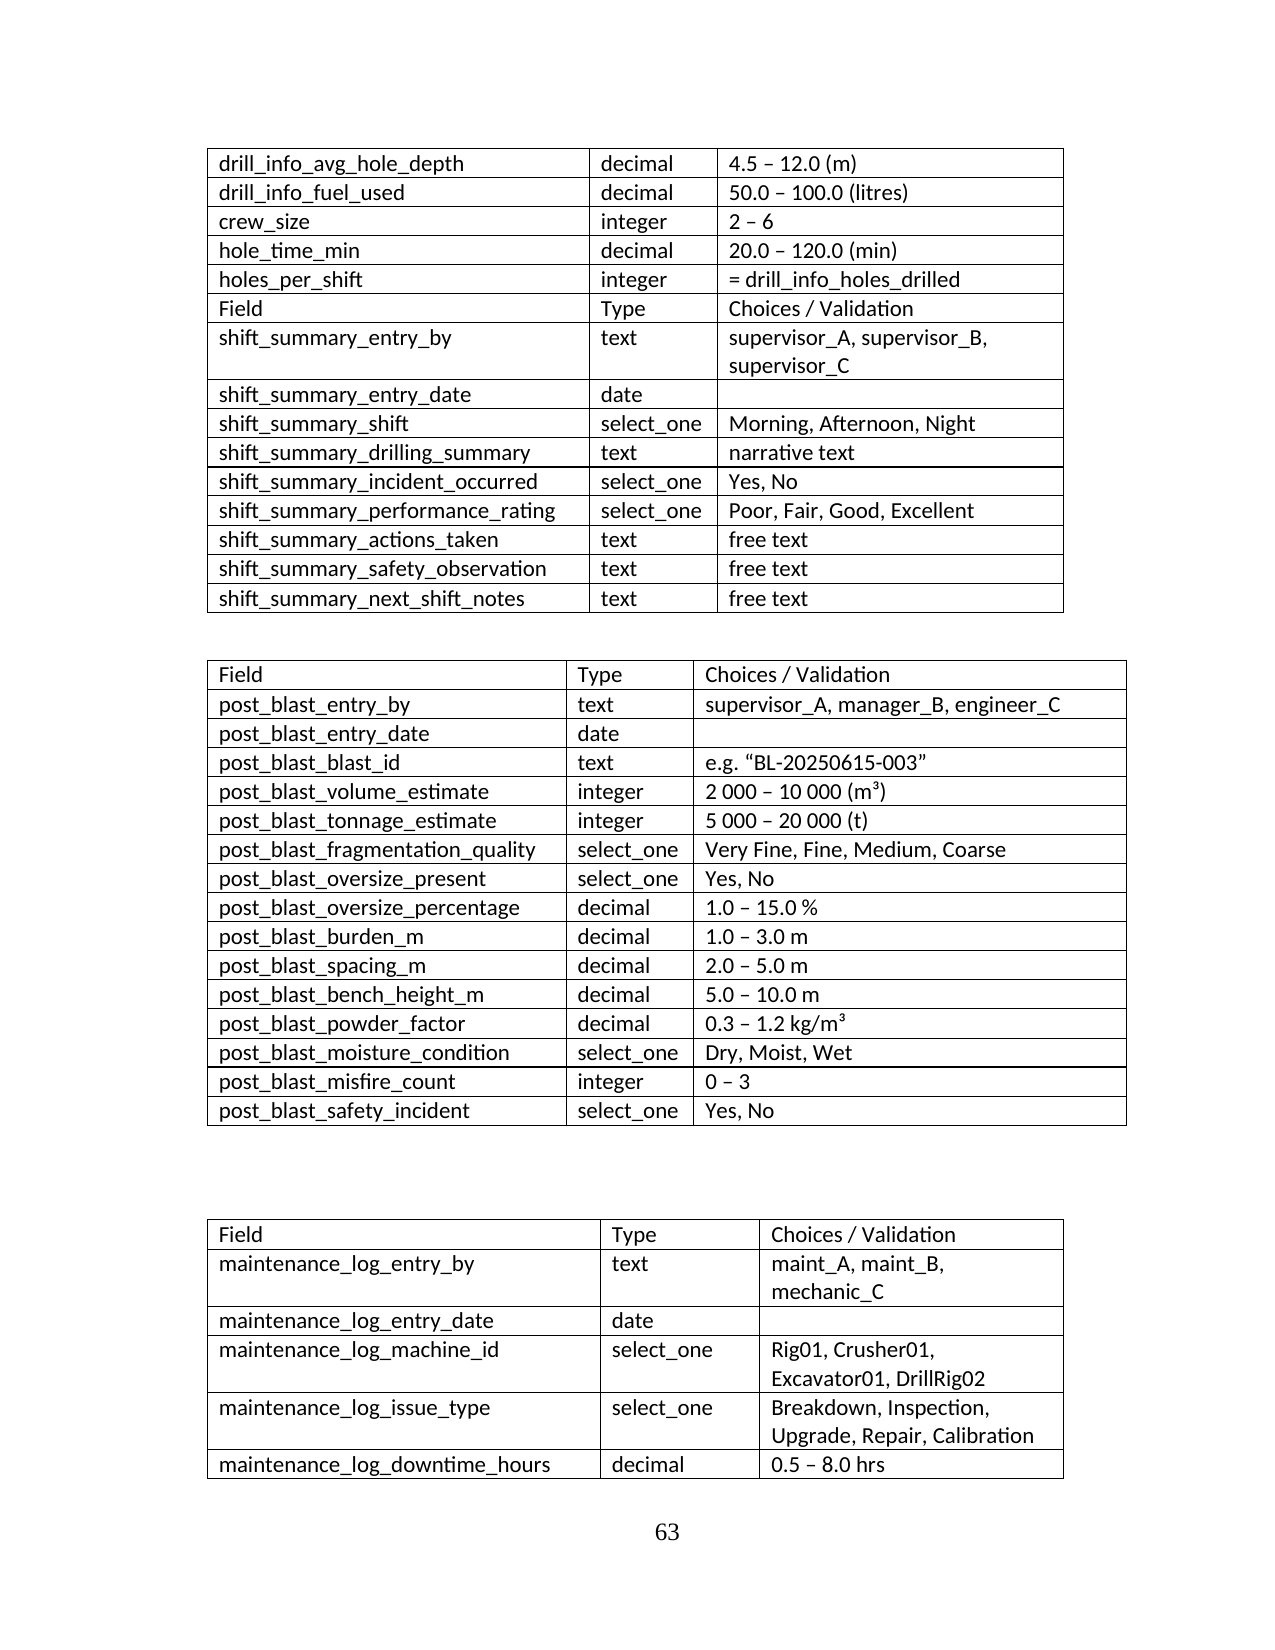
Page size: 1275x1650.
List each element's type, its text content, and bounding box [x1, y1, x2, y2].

table_cell 50.0 – 100.0 (litres) [718, 178, 1063, 206]
table_cell integer [567, 1068, 693, 1096]
table_cell select_one [567, 1097, 693, 1124]
table_cell 5.0 – 10.0 m [694, 980, 1126, 1008]
table_cell post_blast_burden_m [208, 922, 566, 950]
table_cell decimal [601, 1450, 759, 1478]
table_cell Poor, Fair, Good, Excellent [718, 496, 1063, 524]
table_cell post_blast_moisture_condition [208, 1039, 566, 1066]
table_cell crew_size [208, 207, 589, 235]
table_cell decimal [567, 893, 693, 921]
table_cell narrative text [718, 438, 1063, 466]
table_cell select_one [567, 1039, 693, 1066]
table_cell [760, 1307, 1063, 1334]
table_cell integer [567, 806, 693, 834]
table_cell 1.0 – 15.0 % [694, 893, 1126, 921]
table_cell shift_summary_entry_date [208, 380, 589, 408]
table_cell 2 000 – 10 000 (m³) [694, 777, 1126, 805]
table_cell = drill_info_holes_drilled [718, 265, 1063, 293]
table_cell select_one [590, 496, 717, 524]
table_cell post_blast_powder_factor [208, 1009, 566, 1037]
table_cell shift_summary_safety_observation [208, 555, 589, 583]
table_cell select_one [601, 1336, 759, 1392]
table_cell post_blast_fragmentation_quality [208, 835, 566, 863]
table_cell post_blast_bench_height_m [208, 980, 566, 1008]
table_cell maintenance_log_machine_id [208, 1336, 600, 1392]
table_cell decimal [590, 149, 717, 177]
table_cell maintenance_log_entry_date [208, 1307, 600, 1334]
table_cell date [601, 1307, 759, 1334]
table_cell Field [208, 294, 589, 322]
table_cell post_blast_misfire_count [208, 1068, 566, 1096]
table_cell [694, 719, 1126, 747]
table_cell Yes, No [694, 864, 1126, 892]
table_cell text [590, 438, 717, 466]
table_cell 0.3 – 1.2 kg/m³ [694, 1009, 1126, 1037]
table_cell shift_summary_actions_taken [208, 526, 589, 553]
table_cell free text [718, 526, 1063, 553]
table_cell maint_A, maint_B, mechanic_C [760, 1250, 1063, 1306]
table_cell text [590, 526, 717, 553]
table_cell select_one [590, 468, 717, 495]
table_header Type [567, 661, 693, 689]
table_header Type [601, 1220, 759, 1248]
table_cell decimal [567, 1009, 693, 1037]
table_cell decimal [590, 178, 717, 206]
table_cell Dry, Moist, Wet [694, 1039, 1126, 1066]
table_cell Type [590, 294, 717, 322]
table_header Choices / Validation [760, 1220, 1063, 1248]
table_cell decimal [567, 951, 693, 979]
table_cell select_one [567, 835, 693, 863]
table_cell post_blast_volume_estimate [208, 777, 566, 805]
table_cell post_blast_tonnage_estimate [208, 806, 566, 834]
table_cell text [601, 1250, 759, 1306]
table_cell date [590, 380, 717, 408]
table_cell text [590, 323, 717, 379]
table_cell Breakdown, Inspection, Upgrade, Repair, Calibration [760, 1393, 1063, 1449]
table_cell maintenance_log_downtime_hours [208, 1450, 600, 1478]
table_cell drill_info_fuel_used [208, 178, 589, 206]
table_cell drill_info_avg_hole_depth [208, 149, 589, 177]
table_cell hole_time_min [208, 236, 589, 264]
table_cell select_one [601, 1393, 759, 1449]
table_cell holes_per_shift [208, 265, 589, 293]
table_cell supervisor_A, manager_B, engineer_C [694, 690, 1126, 718]
table_cell text [567, 748, 693, 776]
table_cell Choices / Validation [718, 294, 1063, 322]
table_cell 0 – 3 [694, 1068, 1126, 1096]
table_cell text [567, 690, 693, 718]
table_cell date [567, 719, 693, 747]
table_cell text [590, 584, 717, 612]
table_cell integer [567, 777, 693, 805]
table_cell supervisor_A, supervisor_B, supervisor_C [718, 323, 1063, 379]
table_cell 20.0 – 120.0 (min) [718, 236, 1063, 264]
table_cell 5 000 – 20 000 (t) [694, 806, 1126, 834]
table_cell post_blast_entry_date [208, 719, 566, 747]
table_cell maintenance_log_issue_type [208, 1393, 600, 1449]
table_cell Morning, Afternoon, Night [718, 409, 1063, 437]
table_cell decimal [567, 922, 693, 950]
table_cell text [590, 555, 717, 583]
table_cell shift_summary_entry_by [208, 323, 589, 379]
table_cell shift_summary_drilling_summary [208, 438, 589, 466]
table_cell [718, 380, 1063, 408]
table_cell post_blast_safety_incident [208, 1097, 566, 1124]
table_cell post_blast_oversize_present [208, 864, 566, 892]
table_cell decimal [567, 980, 693, 1008]
table_header Field [208, 1220, 600, 1248]
table_cell 2 – 6 [718, 207, 1063, 235]
table_cell shift_summary_next_shift_notes [208, 584, 589, 612]
table_cell shift_summary_shift [208, 409, 589, 437]
table_cell Yes, No [718, 468, 1063, 495]
table_cell post_blast_spacing_m [208, 951, 566, 979]
table_cell select_one [590, 409, 717, 437]
table_cell e.g. “BL-20250615-003” [694, 748, 1126, 776]
table_cell integer [590, 265, 717, 293]
table_cell select_one [567, 864, 693, 892]
table_cell maintenance_log_entry_by [208, 1250, 600, 1306]
table_cell 2.0 – 5.0 m [694, 951, 1126, 979]
table_cell 0.5 – 8.0 hrs [760, 1450, 1063, 1478]
table_cell 4.5 – 12.0 (m) [718, 149, 1063, 177]
table_cell Yes, No [694, 1097, 1126, 1124]
table_header Field [208, 661, 566, 689]
table_cell Very Fine, Fine, Medium, Coarse [694, 835, 1126, 863]
table_cell shift_summary_performance_rating [208, 496, 589, 524]
table_cell Rig01, Crusher01, Excavator01, DrillRig02 [760, 1336, 1063, 1392]
table_cell 1.0 – 3.0 m [694, 922, 1126, 950]
table_cell post_blast_oversize_percentage [208, 893, 566, 921]
table_cell post_blast_entry_by [208, 690, 566, 718]
table_cell free text [718, 584, 1063, 612]
table_cell integer [590, 207, 717, 235]
table_cell free text [718, 555, 1063, 583]
table_header Choices / Validation [694, 661, 1126, 689]
table_cell post_blast_blast_id [208, 748, 566, 776]
table_cell decimal [590, 236, 717, 264]
table_cell shift_summary_incident_occurred [208, 468, 589, 495]
